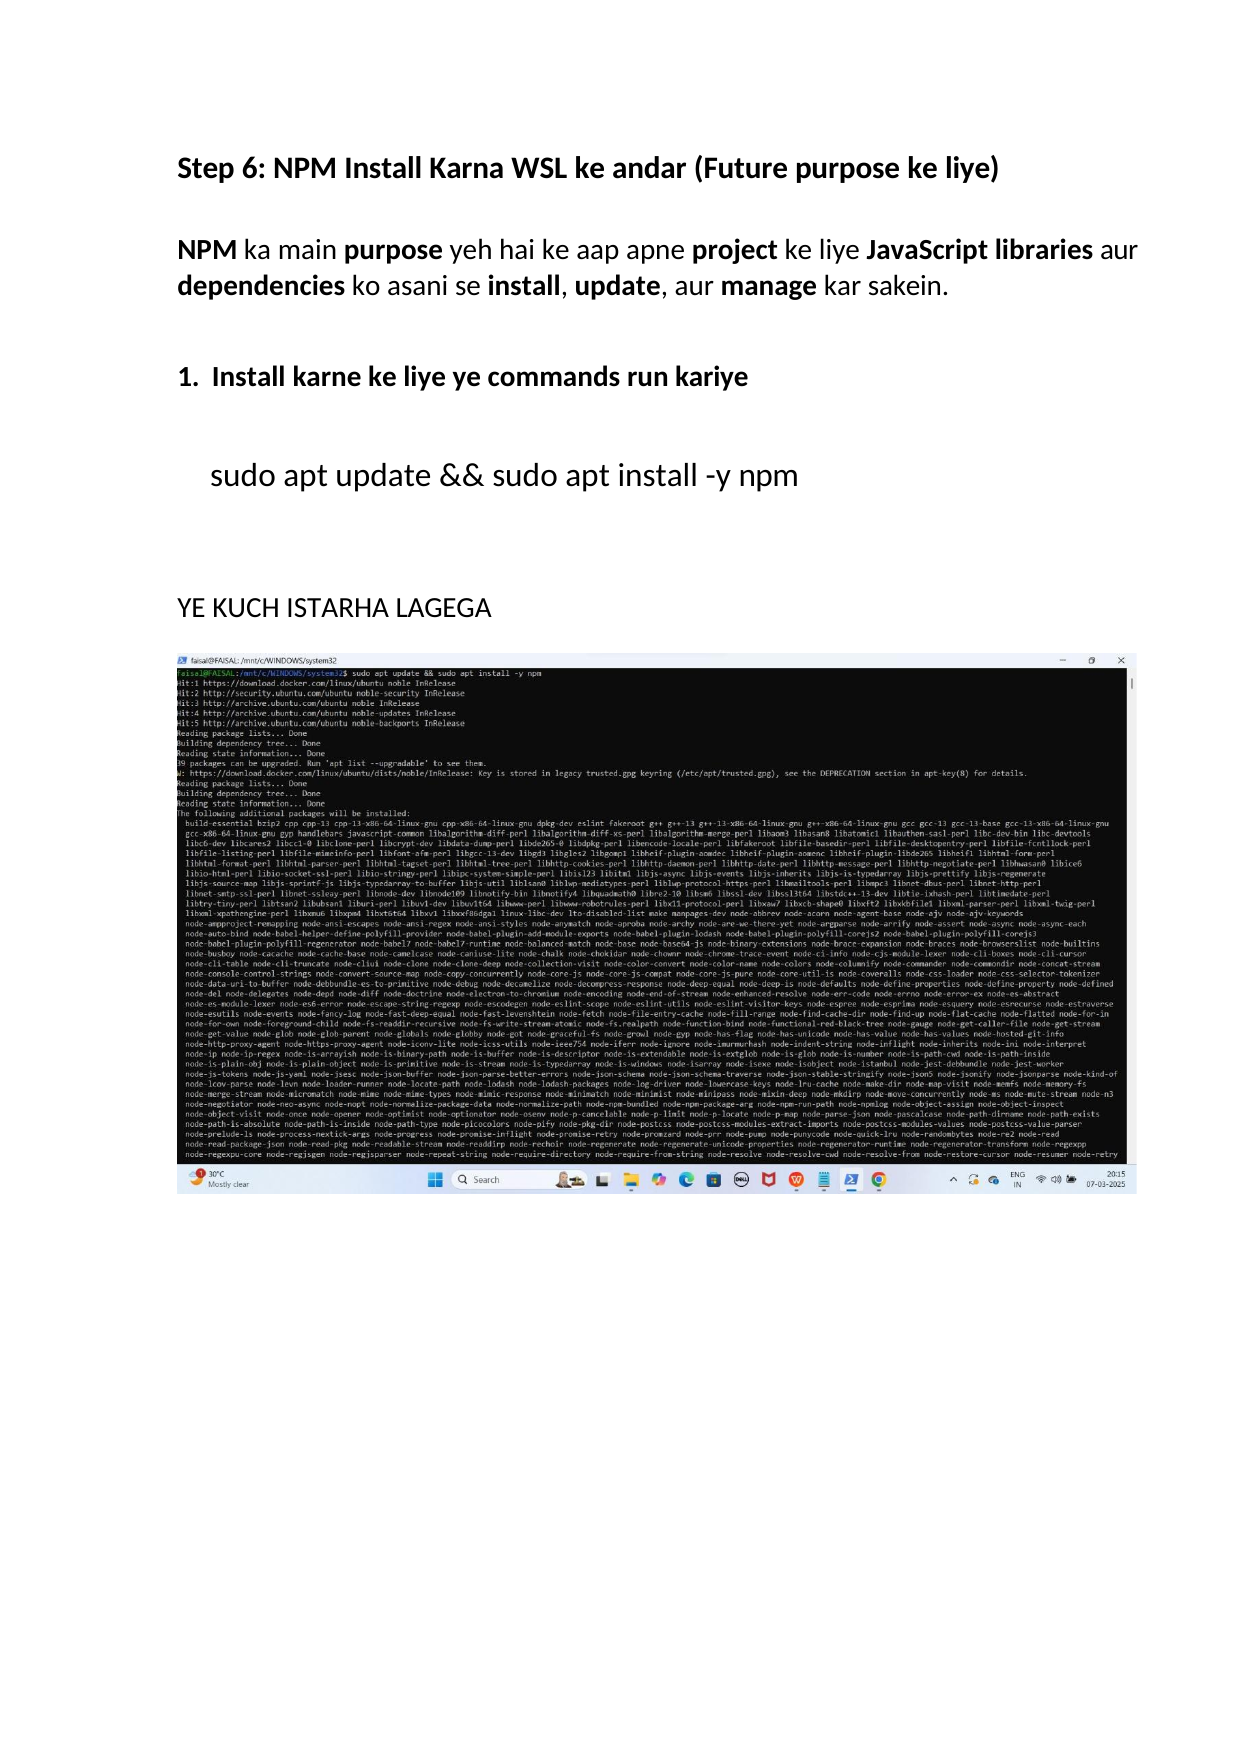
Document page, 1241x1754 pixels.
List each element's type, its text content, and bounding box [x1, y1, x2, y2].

list Install karne ke liye ye commands run kariye [177, 358, 1166, 393]
text dependencies ko asani se install, update, aur manage kar sakein. [177, 267, 1166, 302]
text NPM ka main purpose yeh hai ke aap apne project ke liye JavaScript libraries aur [177, 231, 1166, 267]
subtitle Step 6: NPM Install Karna WSL ke andar (Future purpose ke liye) [177, 148, 1166, 186]
subtitle sudo apt update && sudo apt install -y npm [210, 454, 1166, 495]
text YE KUCH ISTARHA LAGEGA [177, 589, 1166, 625]
picture [177, 653, 1137, 1194]
